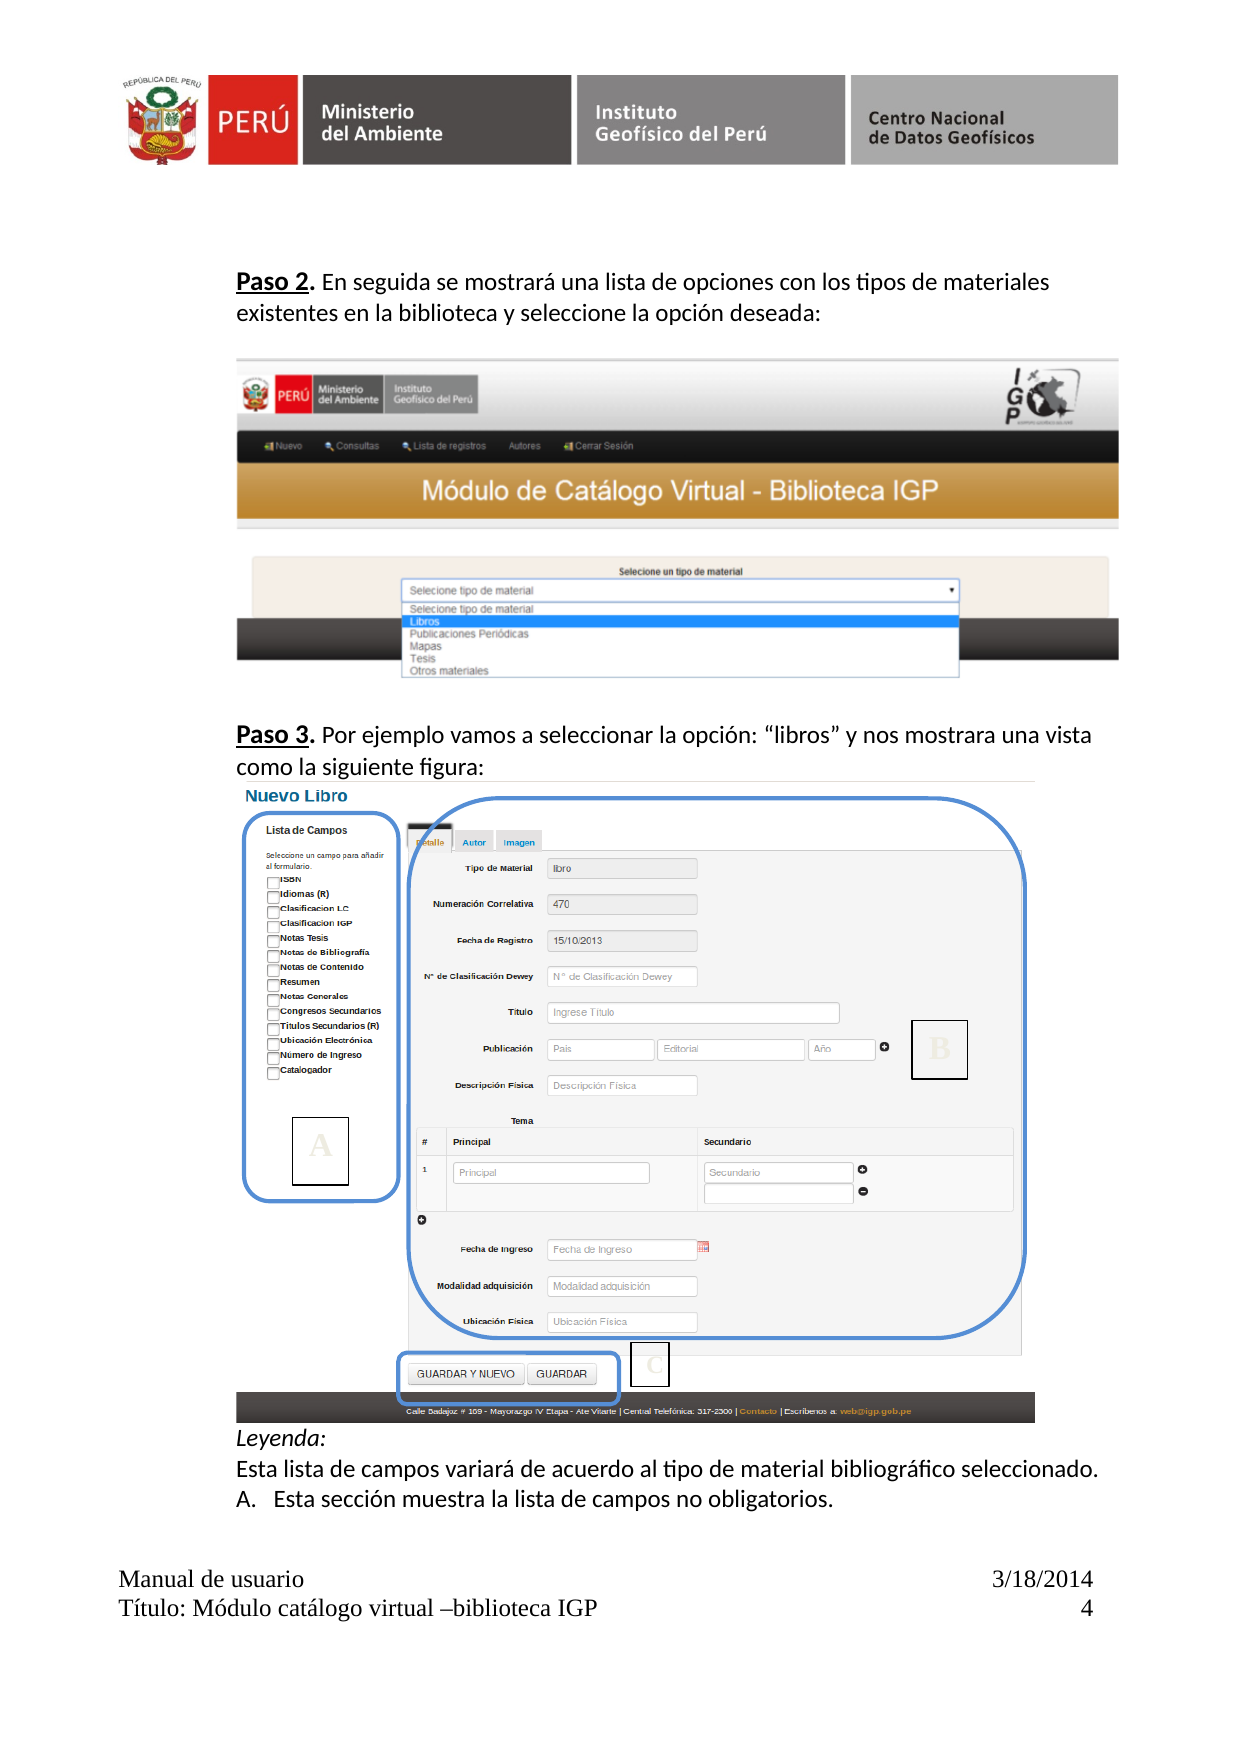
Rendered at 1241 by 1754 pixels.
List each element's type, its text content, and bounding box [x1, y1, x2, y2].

text Paso 2. En seguida se mostrará una lista de opciones con los tipos de materiales existentes en la biblioteca y seleccione la opción deseada: [236, 264, 1122, 328]
text Leyenda: [193, 1422, 1122, 1453]
picture [118, 75, 1119, 165]
picture [236, 781, 1035, 1423]
picture [236, 358, 1119, 685]
list Esta sección muestra la lista de campos no obligatorios. [236, 1483, 1122, 1514]
text Paso 3. Por ejemplo vamos a seleccionar la opción: “libros” y nos mostrara una vista como la siguiente figura: [236, 718, 1122, 781]
text Esta lista de campos variará de acuerdo al tipo de material bibliográfico seleccionado. [193, 1453, 1122, 1483]
